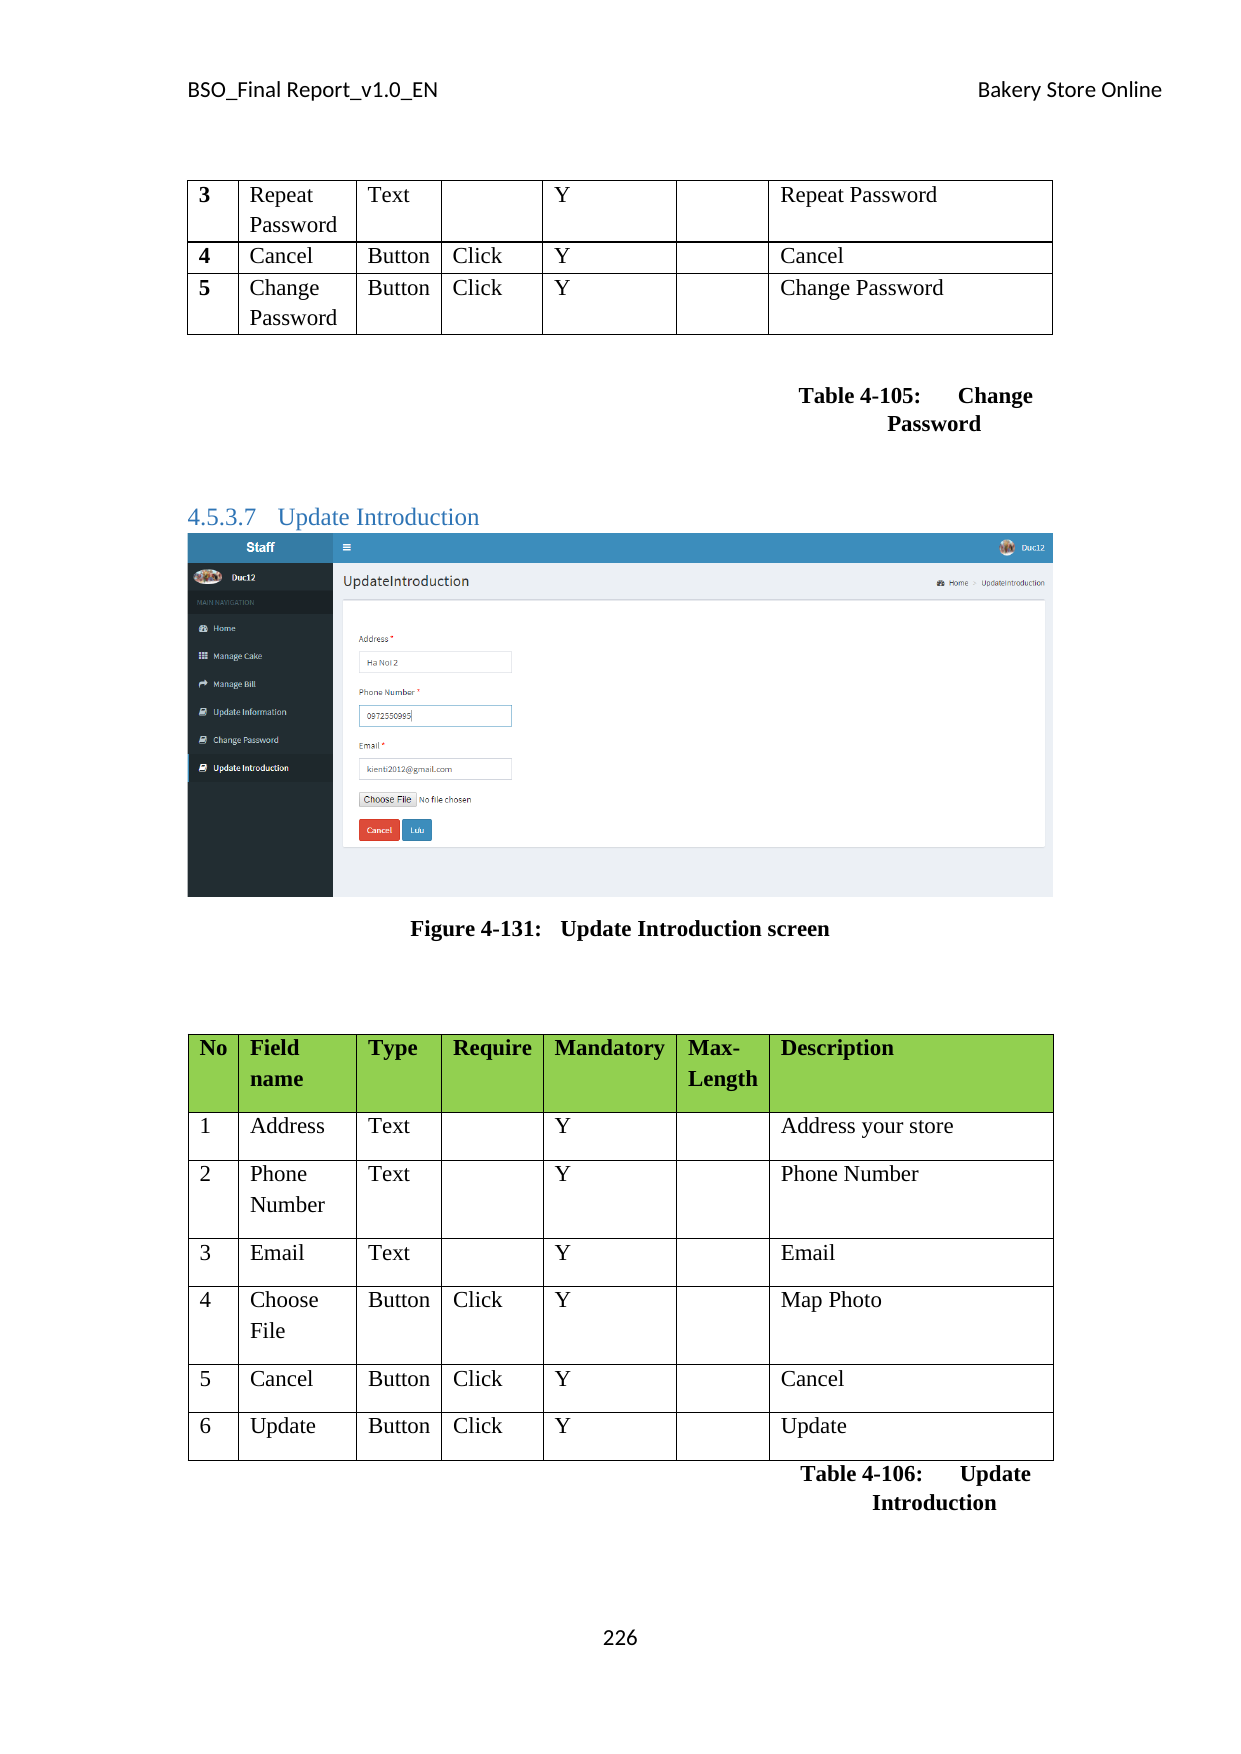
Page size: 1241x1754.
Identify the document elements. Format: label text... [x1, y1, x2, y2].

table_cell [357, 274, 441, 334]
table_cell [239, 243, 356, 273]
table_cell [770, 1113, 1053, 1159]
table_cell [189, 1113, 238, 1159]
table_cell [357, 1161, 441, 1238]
text Update Introduction screen [187, 915, 1053, 942]
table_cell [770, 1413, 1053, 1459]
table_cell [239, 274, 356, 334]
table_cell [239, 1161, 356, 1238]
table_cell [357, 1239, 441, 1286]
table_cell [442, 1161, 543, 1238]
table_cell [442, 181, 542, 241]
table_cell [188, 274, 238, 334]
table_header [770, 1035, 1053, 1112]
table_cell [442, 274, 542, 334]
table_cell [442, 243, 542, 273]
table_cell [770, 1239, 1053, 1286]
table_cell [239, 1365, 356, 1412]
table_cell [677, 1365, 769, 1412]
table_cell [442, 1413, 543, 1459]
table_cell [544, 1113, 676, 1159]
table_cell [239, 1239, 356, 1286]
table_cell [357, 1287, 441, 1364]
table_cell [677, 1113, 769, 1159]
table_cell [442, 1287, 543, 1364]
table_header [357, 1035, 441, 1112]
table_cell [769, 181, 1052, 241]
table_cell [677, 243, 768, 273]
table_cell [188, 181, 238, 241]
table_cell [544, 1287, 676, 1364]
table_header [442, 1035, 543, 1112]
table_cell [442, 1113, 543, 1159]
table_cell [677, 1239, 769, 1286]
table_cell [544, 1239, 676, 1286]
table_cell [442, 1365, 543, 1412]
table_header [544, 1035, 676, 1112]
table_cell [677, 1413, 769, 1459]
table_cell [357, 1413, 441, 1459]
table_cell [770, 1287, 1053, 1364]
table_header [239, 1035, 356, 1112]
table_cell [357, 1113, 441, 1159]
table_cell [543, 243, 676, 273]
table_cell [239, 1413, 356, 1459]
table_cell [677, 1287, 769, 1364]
text Update Introduction [778, 1461, 1053, 1515]
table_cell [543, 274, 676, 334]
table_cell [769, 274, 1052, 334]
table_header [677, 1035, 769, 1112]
text Change Password [778, 382, 1053, 437]
subtitle Update Introduction [187, 502, 1053, 531]
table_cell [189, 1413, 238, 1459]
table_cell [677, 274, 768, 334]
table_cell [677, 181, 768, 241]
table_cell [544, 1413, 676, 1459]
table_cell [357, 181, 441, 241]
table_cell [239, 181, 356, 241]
picture [187, 533, 1053, 897]
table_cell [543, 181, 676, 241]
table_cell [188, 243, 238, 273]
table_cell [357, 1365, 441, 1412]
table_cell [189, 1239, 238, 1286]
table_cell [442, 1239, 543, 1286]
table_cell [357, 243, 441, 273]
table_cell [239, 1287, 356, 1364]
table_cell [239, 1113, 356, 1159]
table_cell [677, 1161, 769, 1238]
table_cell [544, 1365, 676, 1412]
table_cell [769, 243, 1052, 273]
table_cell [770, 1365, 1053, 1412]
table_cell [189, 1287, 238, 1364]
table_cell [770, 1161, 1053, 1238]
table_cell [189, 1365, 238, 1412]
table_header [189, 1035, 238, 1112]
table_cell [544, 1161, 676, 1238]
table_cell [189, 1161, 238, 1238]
